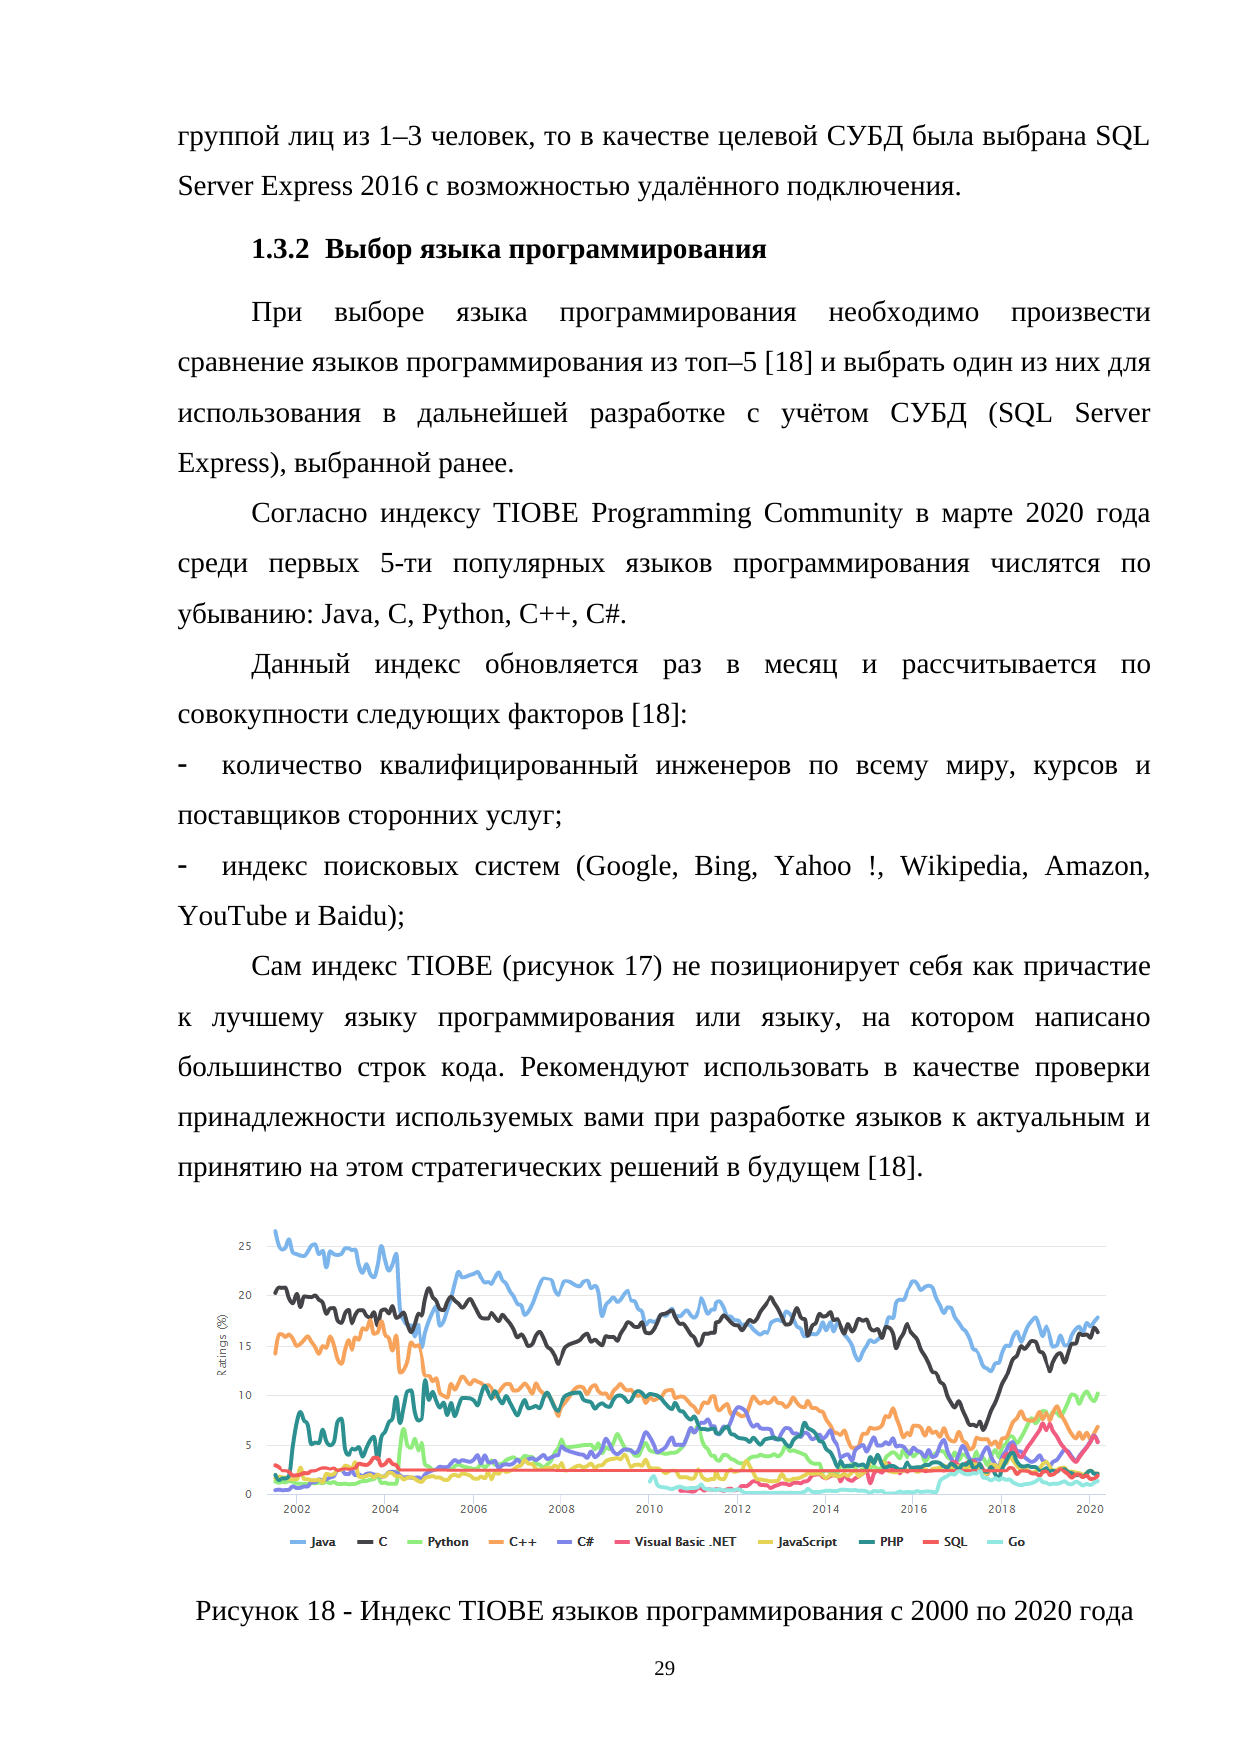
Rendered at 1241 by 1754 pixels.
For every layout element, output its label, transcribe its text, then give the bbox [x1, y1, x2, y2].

list количество квалифицированный инженеров по всему миру, курсов и поставщиков сторонних услуг; [177, 747, 1152, 831]
list индекс поисковых систем (Google, Bing, Yahoo !, Wikipedia, Amazon, YouTube и Baidu); [177, 848, 1152, 932]
picture [212, 1225, 1117, 1564]
text Согласно индексу TIOBE Programming Community в марте 2020 года среди первых 5-ти популярных языков программирования числятся по убыванию: Java, C, Python, C++, C#. [177, 495, 1152, 629]
text Рисунок 18 - Индекс TIOBE языков программирования с 2000 по 2020 года [177, 1593, 1152, 1626]
subtitle Выбор языка программирования [177, 231, 1152, 265]
text Данный индекс обновляется раз в месяц и рассчитывается по совокупности следующих факторов [18]: [177, 646, 1152, 730]
text При выборе языка программирования необходимо произвести сравнение языков программирования из топ–5 [18] и выбрать один из них для использования в дальнейшей разработке с учётом СУБД (SQL Server Express), выбранной ранее. [177, 294, 1152, 478]
text Сам индекс TIOBE (рисунок 17) не позиционирует себя как причастие к лучшему языку программирования или языку, на котором написано большинство строк кода. Рекомендуют использовать в качестве проверки принадлежности используемых вами при разработке языков к актуальным и принятию на этом стратегических решений в будущем [18]. [177, 948, 1152, 1183]
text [177, 118, 1152, 202]
